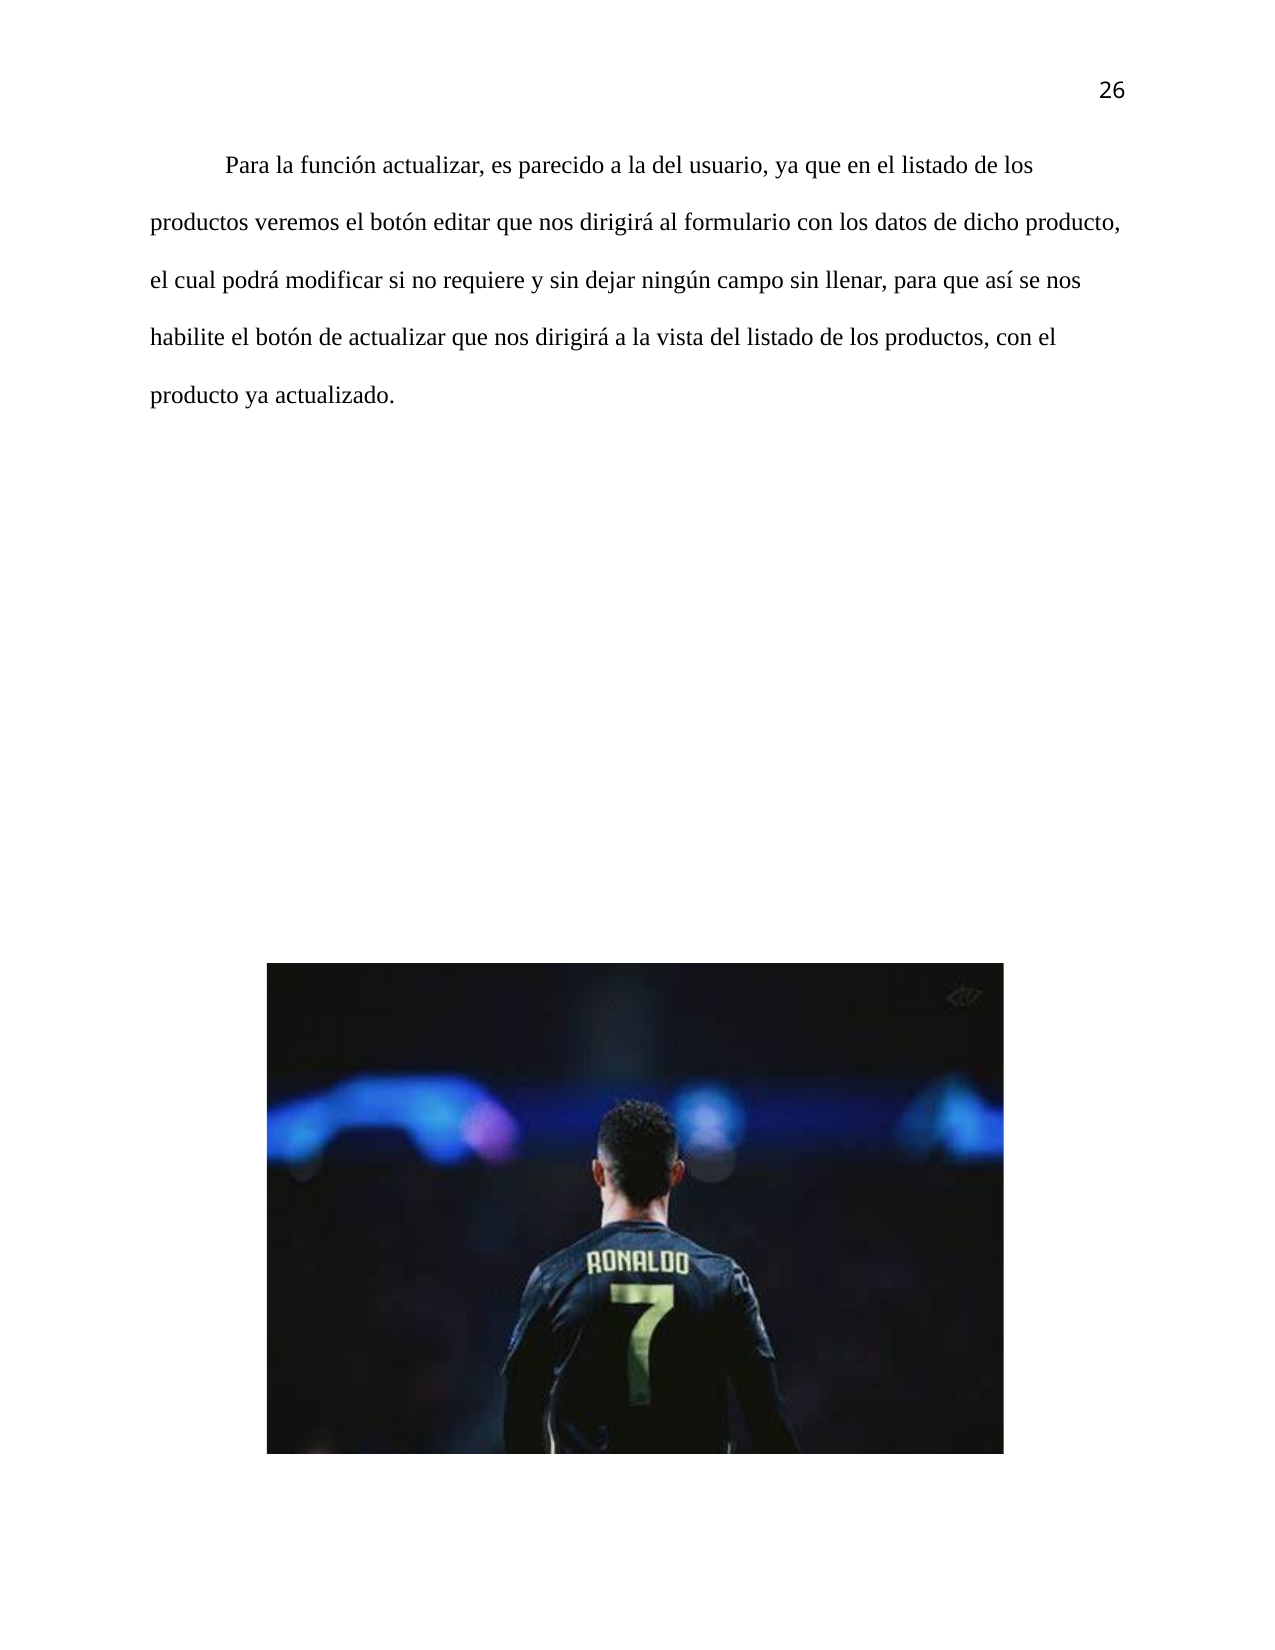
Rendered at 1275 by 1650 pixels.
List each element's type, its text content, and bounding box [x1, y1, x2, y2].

picture [266, 963, 1004, 1454]
subtitle Para la función actualizar, es parecido a la del usuario, ya que en el listado de los productos veremos el botón editar que nos dirigirá al formulario con los datos de dicho producto, el cual podrá modificar si no requiere y sin dejar ningún campo sin llenar, para que así se nos habilite el botón de actualizar que nos dirigirá a la vista del listado de los productos, con el producto ya actualizado. [150, 150, 1125, 409]
